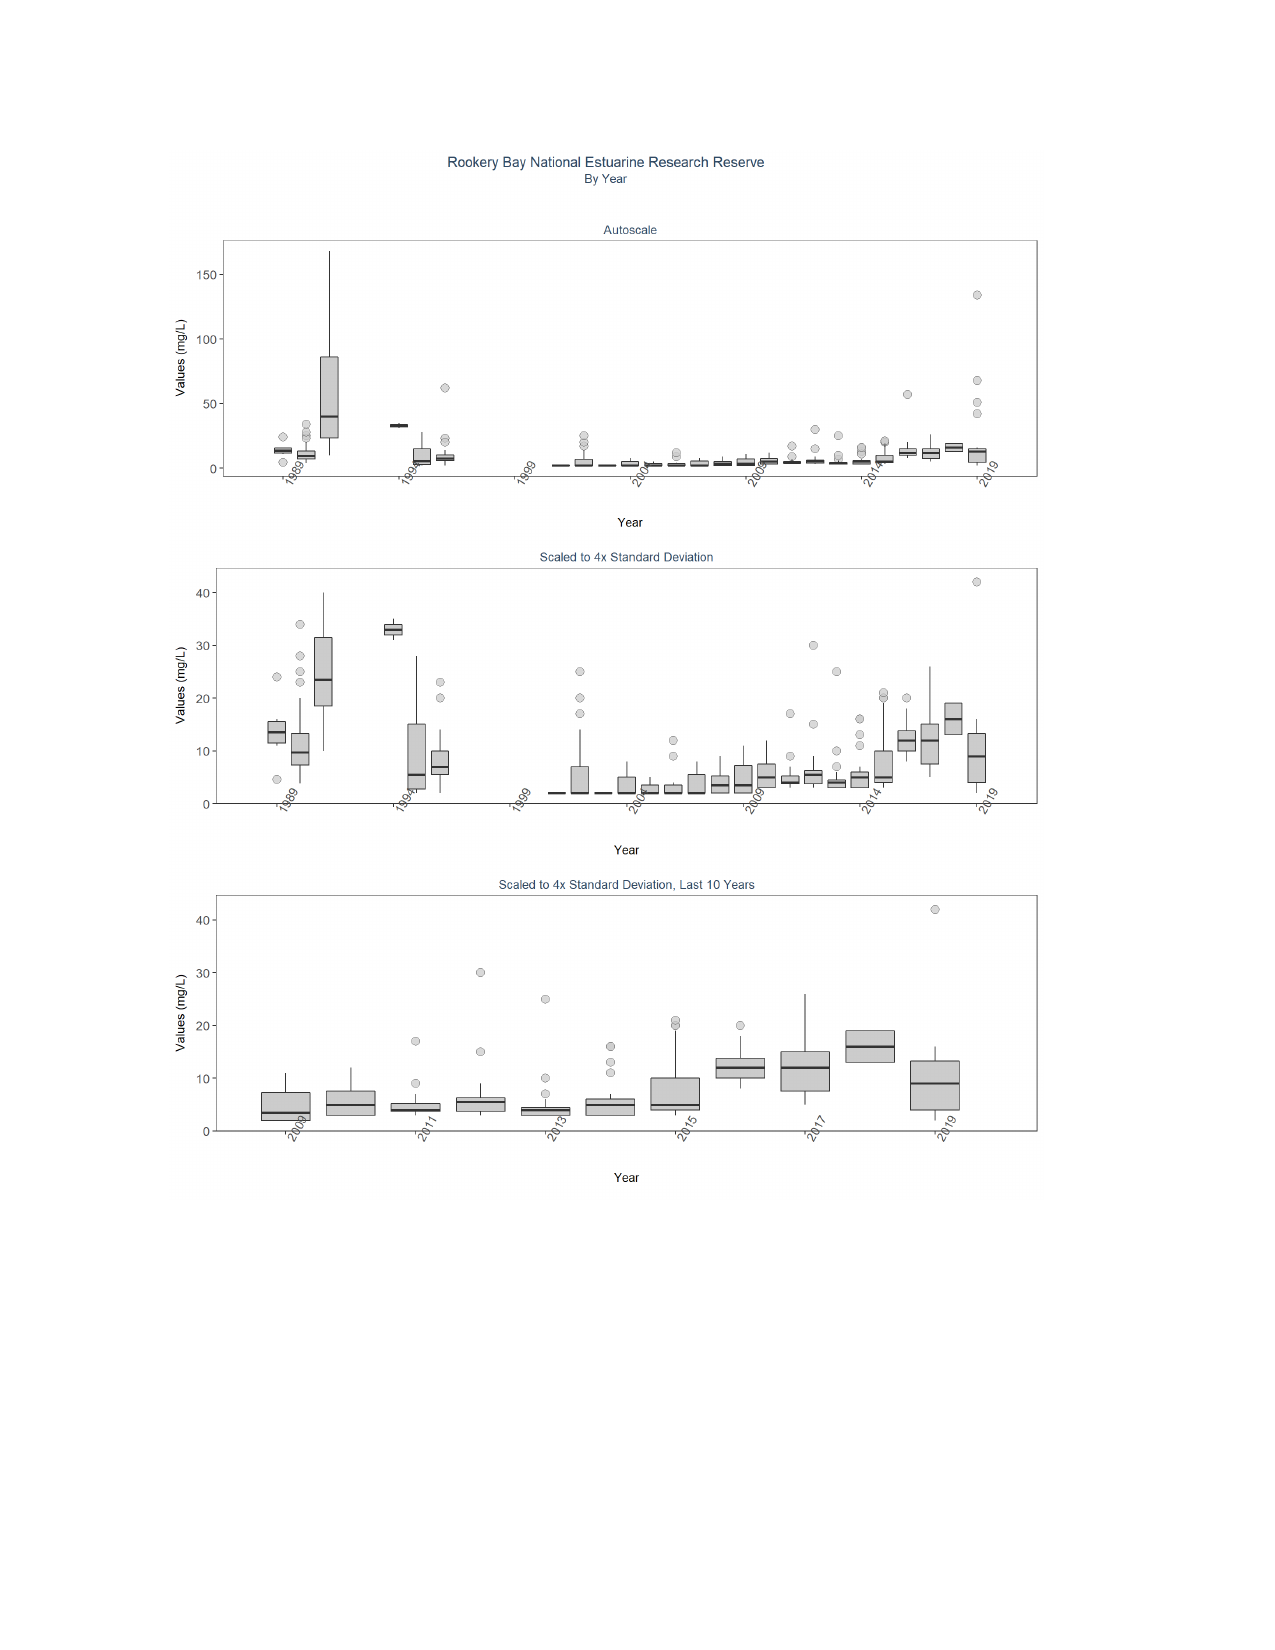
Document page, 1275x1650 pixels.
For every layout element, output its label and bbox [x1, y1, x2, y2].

picture [168, 150, 1044, 1200]
